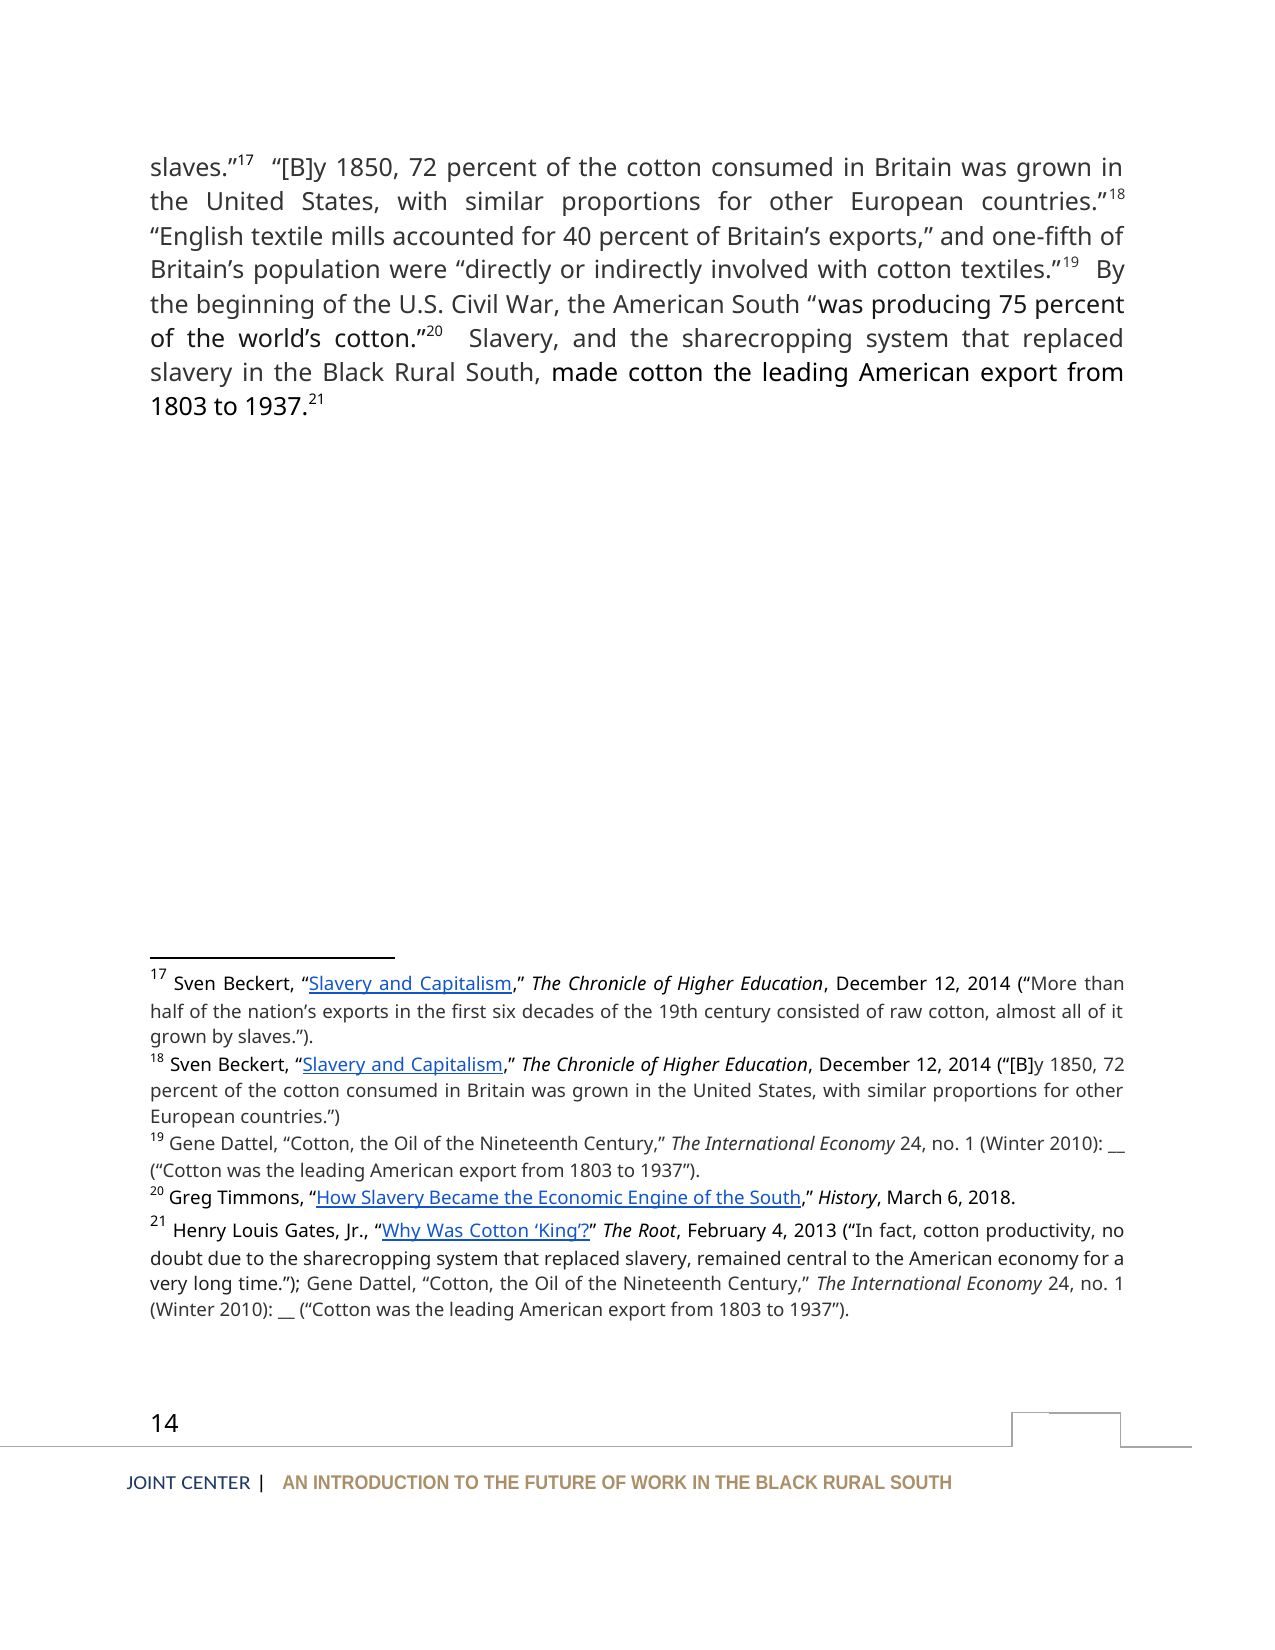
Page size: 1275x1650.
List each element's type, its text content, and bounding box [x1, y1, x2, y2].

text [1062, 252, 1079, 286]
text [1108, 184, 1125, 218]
text Production of cotton exploded, and for the first six decades of the 1800s raw cotton comprised more than half of all U.S. exports, “almost all of it grown by slaves.” “[B]y 1850, 72 percent of the cotton consumed in Britain was grown in the United States, with similar proportions for other European countries.” “English textile mills accounted for 40 percent of Britain’s exports,” and one-fifth of Britain’s population were “directly or indirectly involved with cotton textiles.” By the beginning of the U.S. Civil War, the American South “was producing 75 percent of the world’s cotton.” Slavery, and the sharecropping system that replaced slavery in the Black Rural South, made cotton the leading American export from 1803 to 1937. [150, 354, 1125, 422]
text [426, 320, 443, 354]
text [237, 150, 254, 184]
